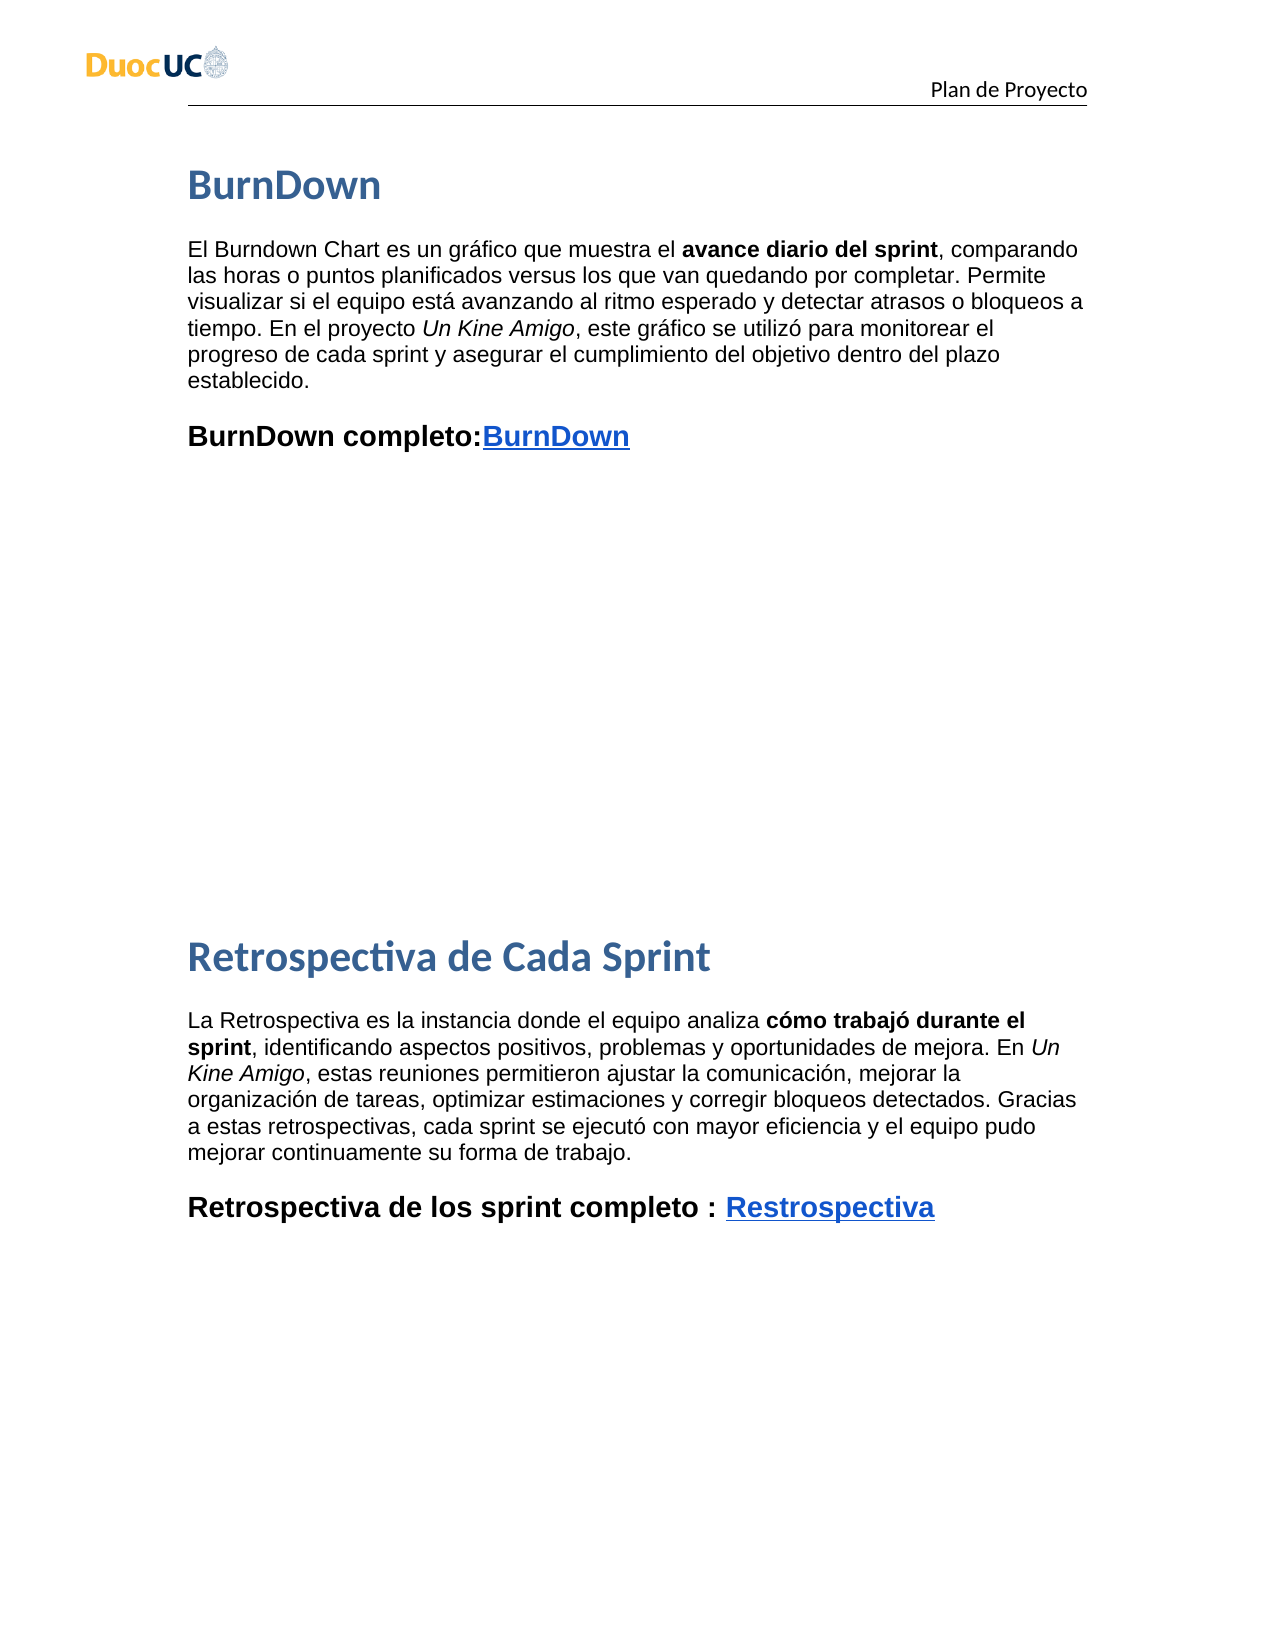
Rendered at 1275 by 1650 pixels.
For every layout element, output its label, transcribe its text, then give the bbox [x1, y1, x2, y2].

text Retrospectiva de los sprint completo : Restrospectiva [187, 1191, 1087, 1224]
subtitle Retrospectiva de Cada Sprint [187, 929, 1087, 982]
subtitle BurnDown [187, 157, 1087, 211]
text BurnDown completo:BurnDown [187, 419, 1087, 452]
text El Burndown Chart es un gráfico que muestra el avance diario del sprint, comparando las horas o puntos planificados versus los que van quedando por completar. Permite visualizar si el equipo está avanzando al ritmo esperado y detectar atrasos o bloqueos a tiempo. En el proyecto Un Kine Amigo, este gráfico se utilizó para monitorear el progreso de cada sprint y asegurar el cumplimiento del objetivo dentro del plazo establecido. [187, 236, 1087, 394]
text La Retrospectiva es la instancia donde el equipo analiza cómo trabajó durante el sprint, identificando aspectos positivos, problemas y oportunidades de mejora. En Un Kine Amigo, estas reuniones permitieron ajustar la comunicación, mejorar la organización de tareas, optimizar estimaciones y corregir bloqueos detectados. Gracias a estas retrospectivas, cada sprint se ejecutó con mayor eficiencia y el equipo pudo mejorar continuamente su forma de trabajo. [187, 1007, 1087, 1166]
picture [79, 42, 233, 81]
